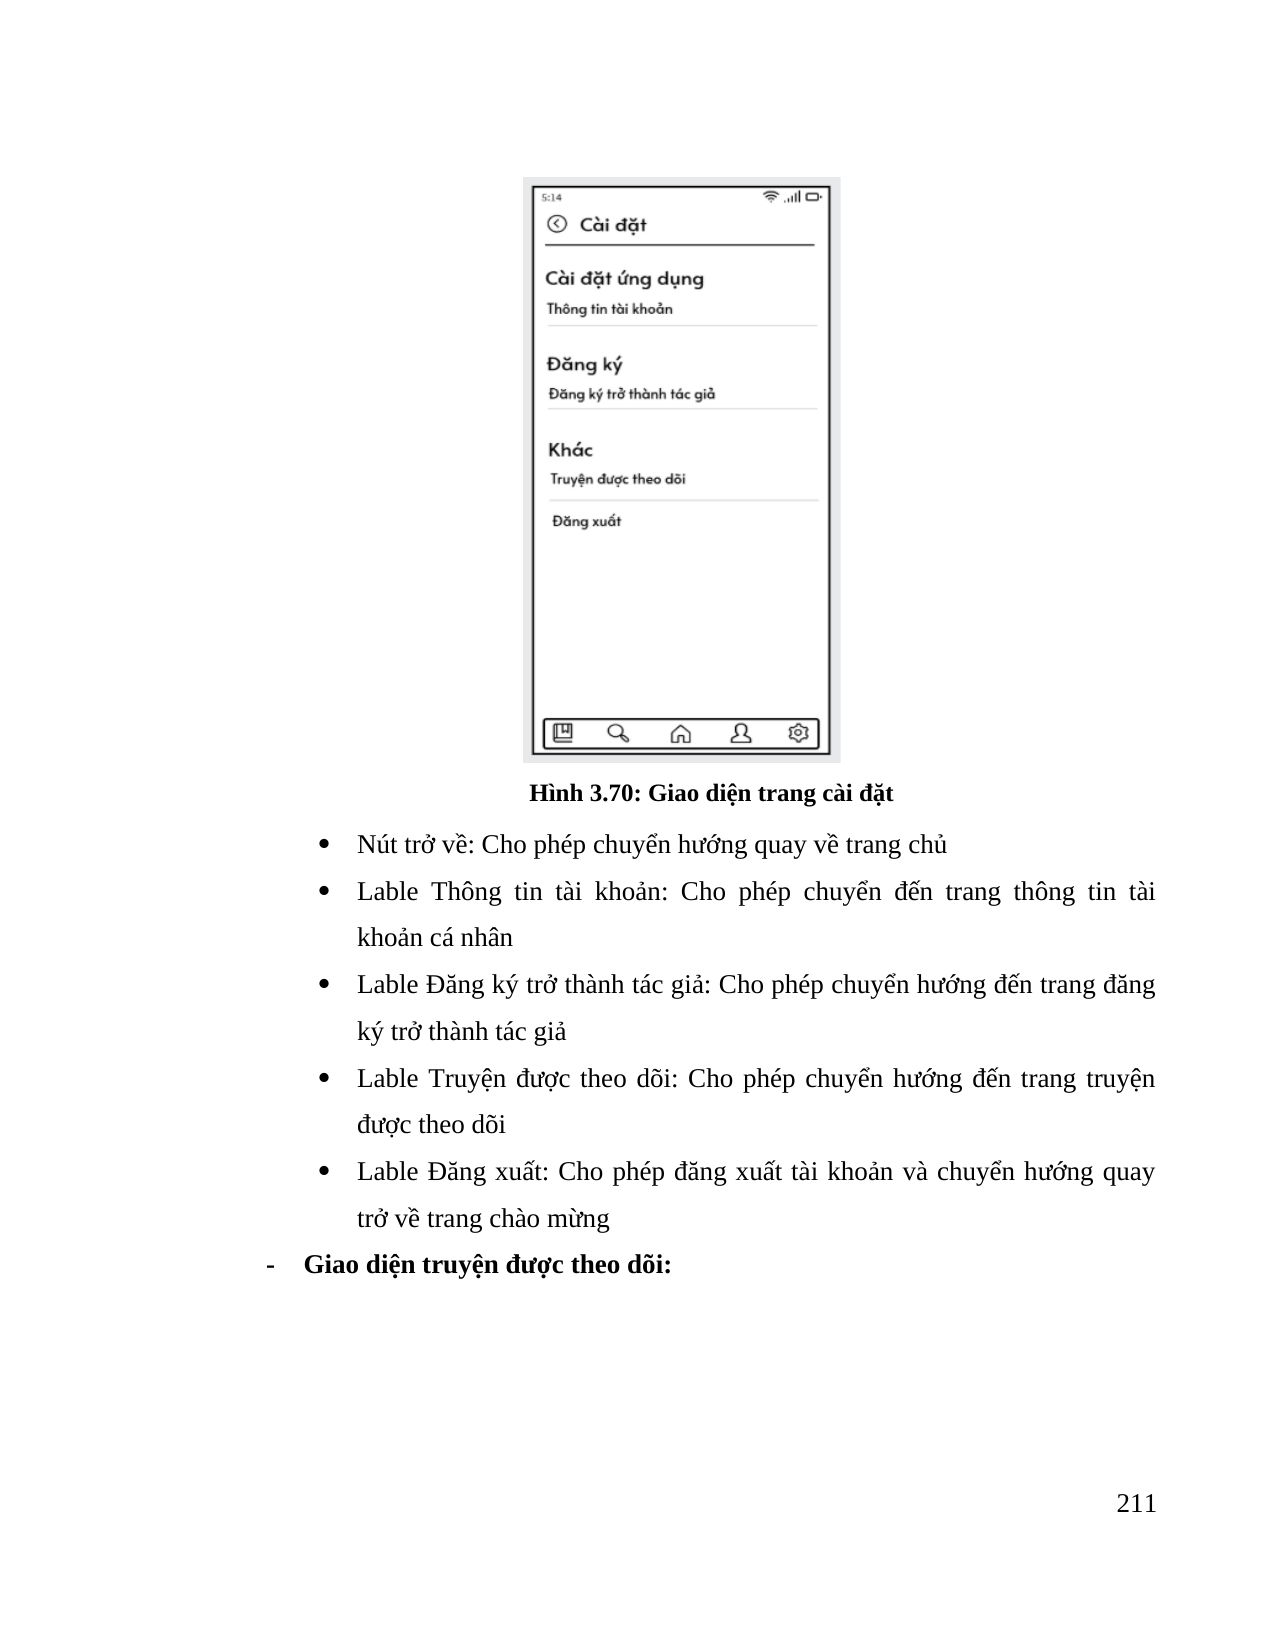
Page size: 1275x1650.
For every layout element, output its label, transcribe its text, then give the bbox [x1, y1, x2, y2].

list Lable Đăng ký trở thành tác giả: Cho phép chuyển hướng đến trang đăng ký trở thành tác giả [319, 968, 1157, 1046]
list Lable Thông tin tài khoản: Cho phép chuyển đến trang thông tin tài khoản cá nhân [319, 875, 1157, 953]
list Nút trở về: Cho phép chuyển hướng quay về trang chủ [319, 828, 1157, 859]
picture [523, 177, 841, 763]
list Lable Truyện được theo dõi: Cho phép chuyển hướng đến trang truyện được theo dõi [319, 1062, 1157, 1139]
list Lable Đăng xuất: Cho phép đăng xuất tài khoản và chuyển hướng quay trở về trang chào mừng [319, 1155, 1157, 1233]
list Giao diện truyện được theo dõi: [266, 1248, 1157, 1280]
